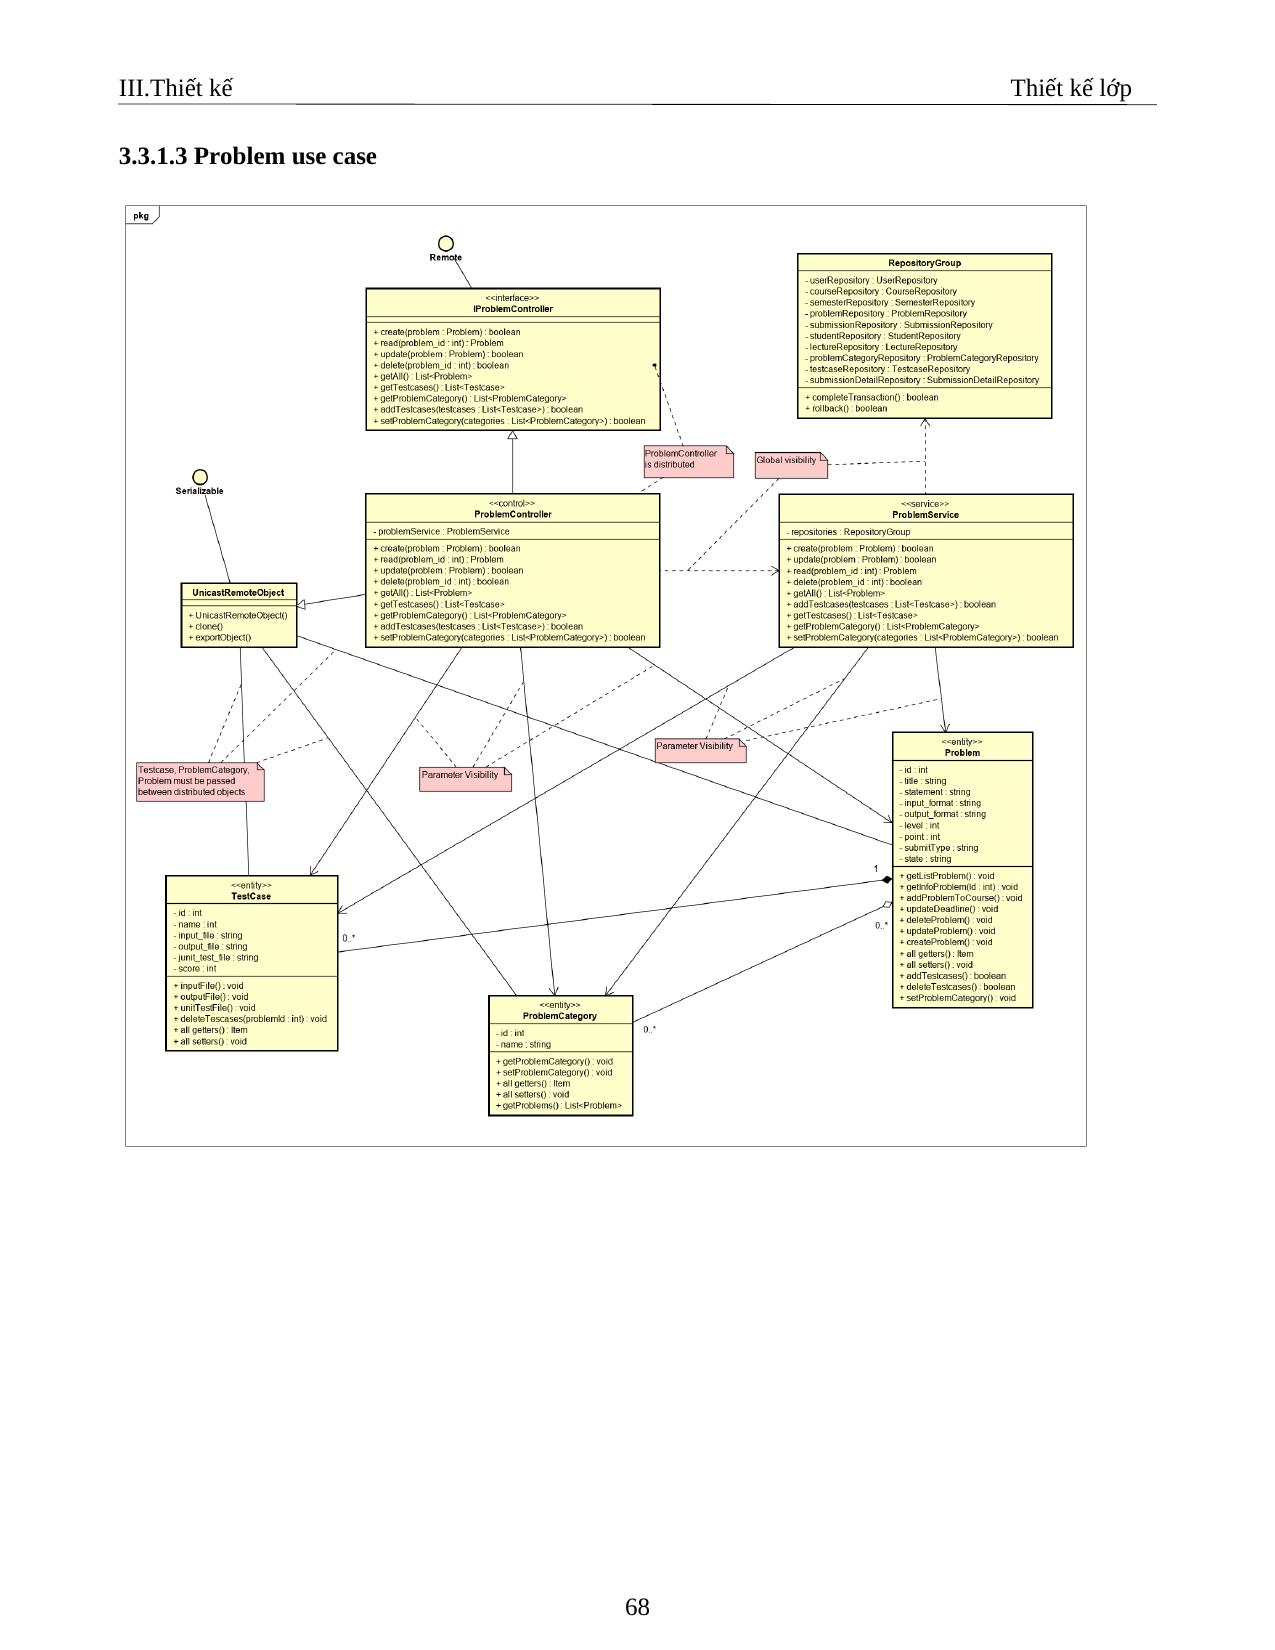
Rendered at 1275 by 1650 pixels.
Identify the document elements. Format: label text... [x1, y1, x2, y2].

subtitle 3.3.1.3 Problem use case [119, 141, 1156, 170]
picture [118, 199, 1093, 1153]
text III.Thiết kế Thiết kế lớp [119, 73, 1156, 102]
